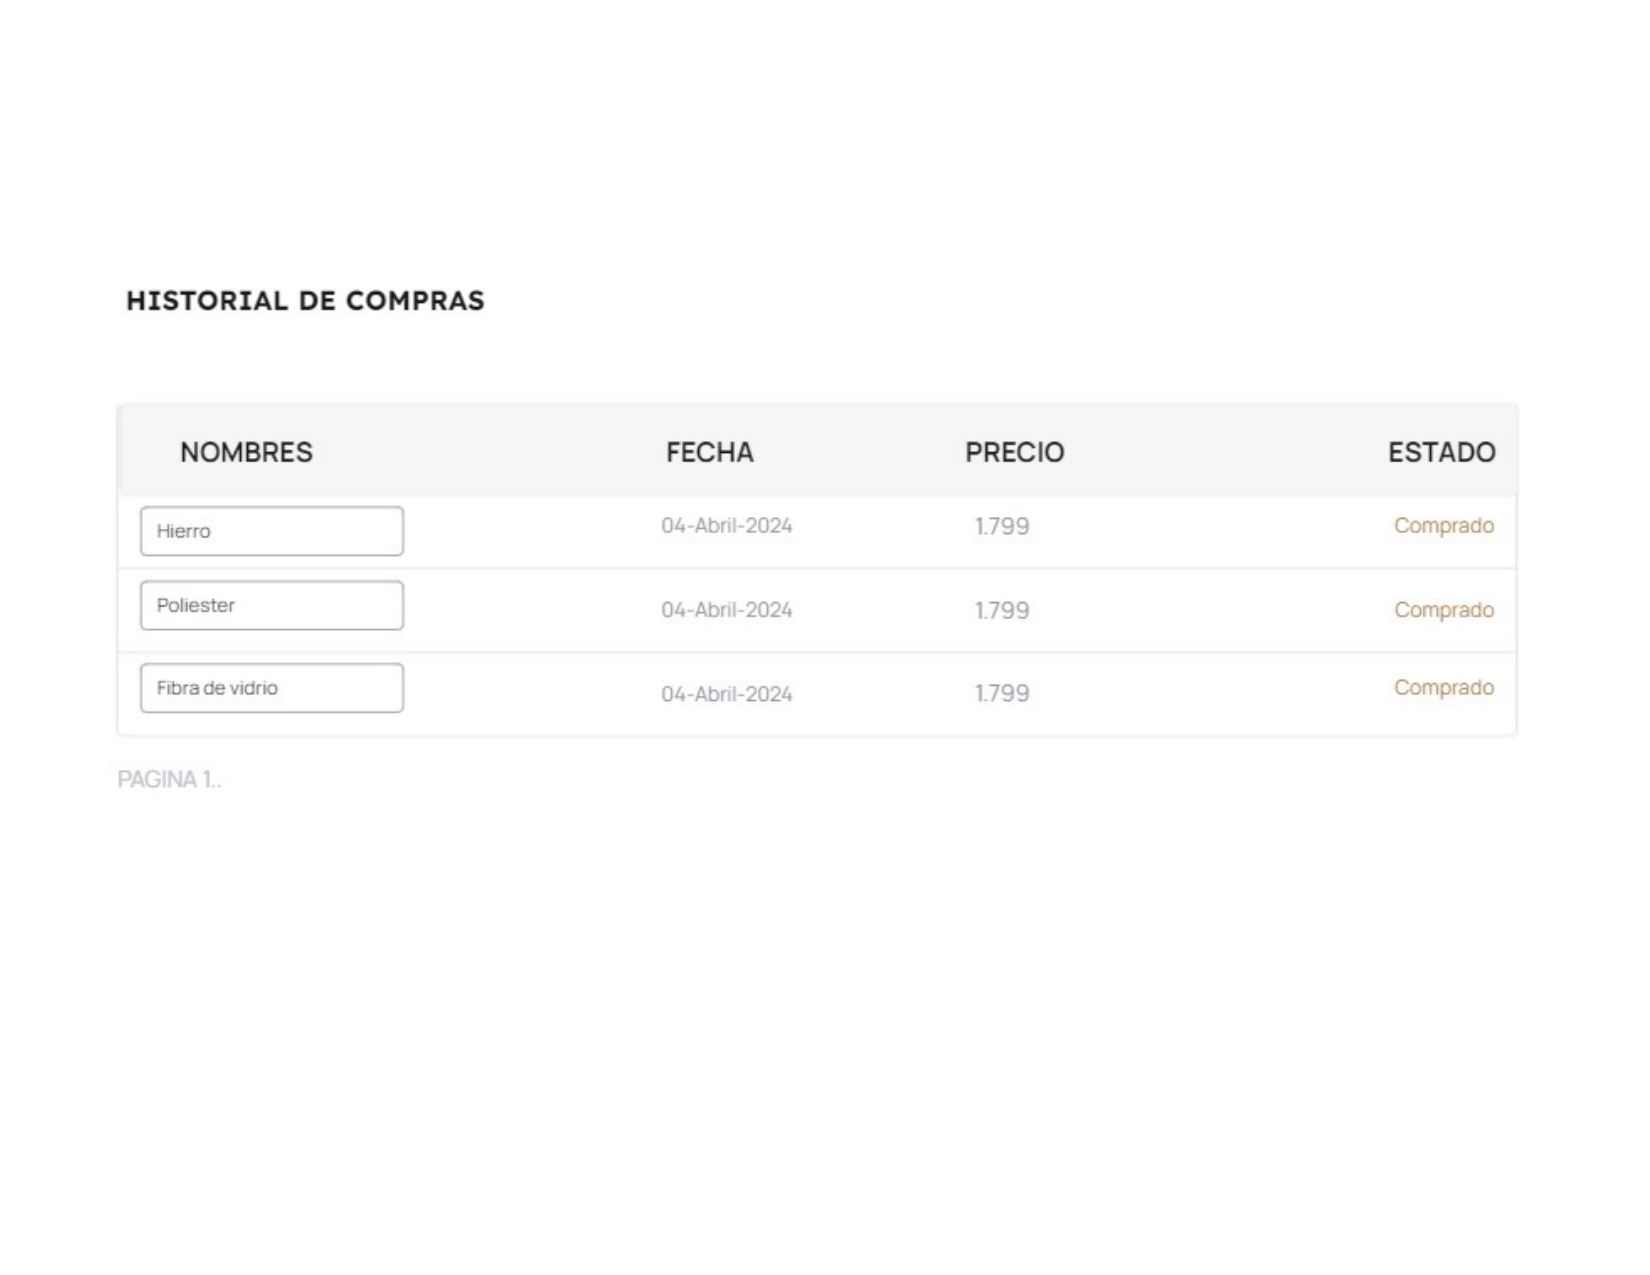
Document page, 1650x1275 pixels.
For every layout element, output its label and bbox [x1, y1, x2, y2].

picture [55, 253, 1595, 836]
